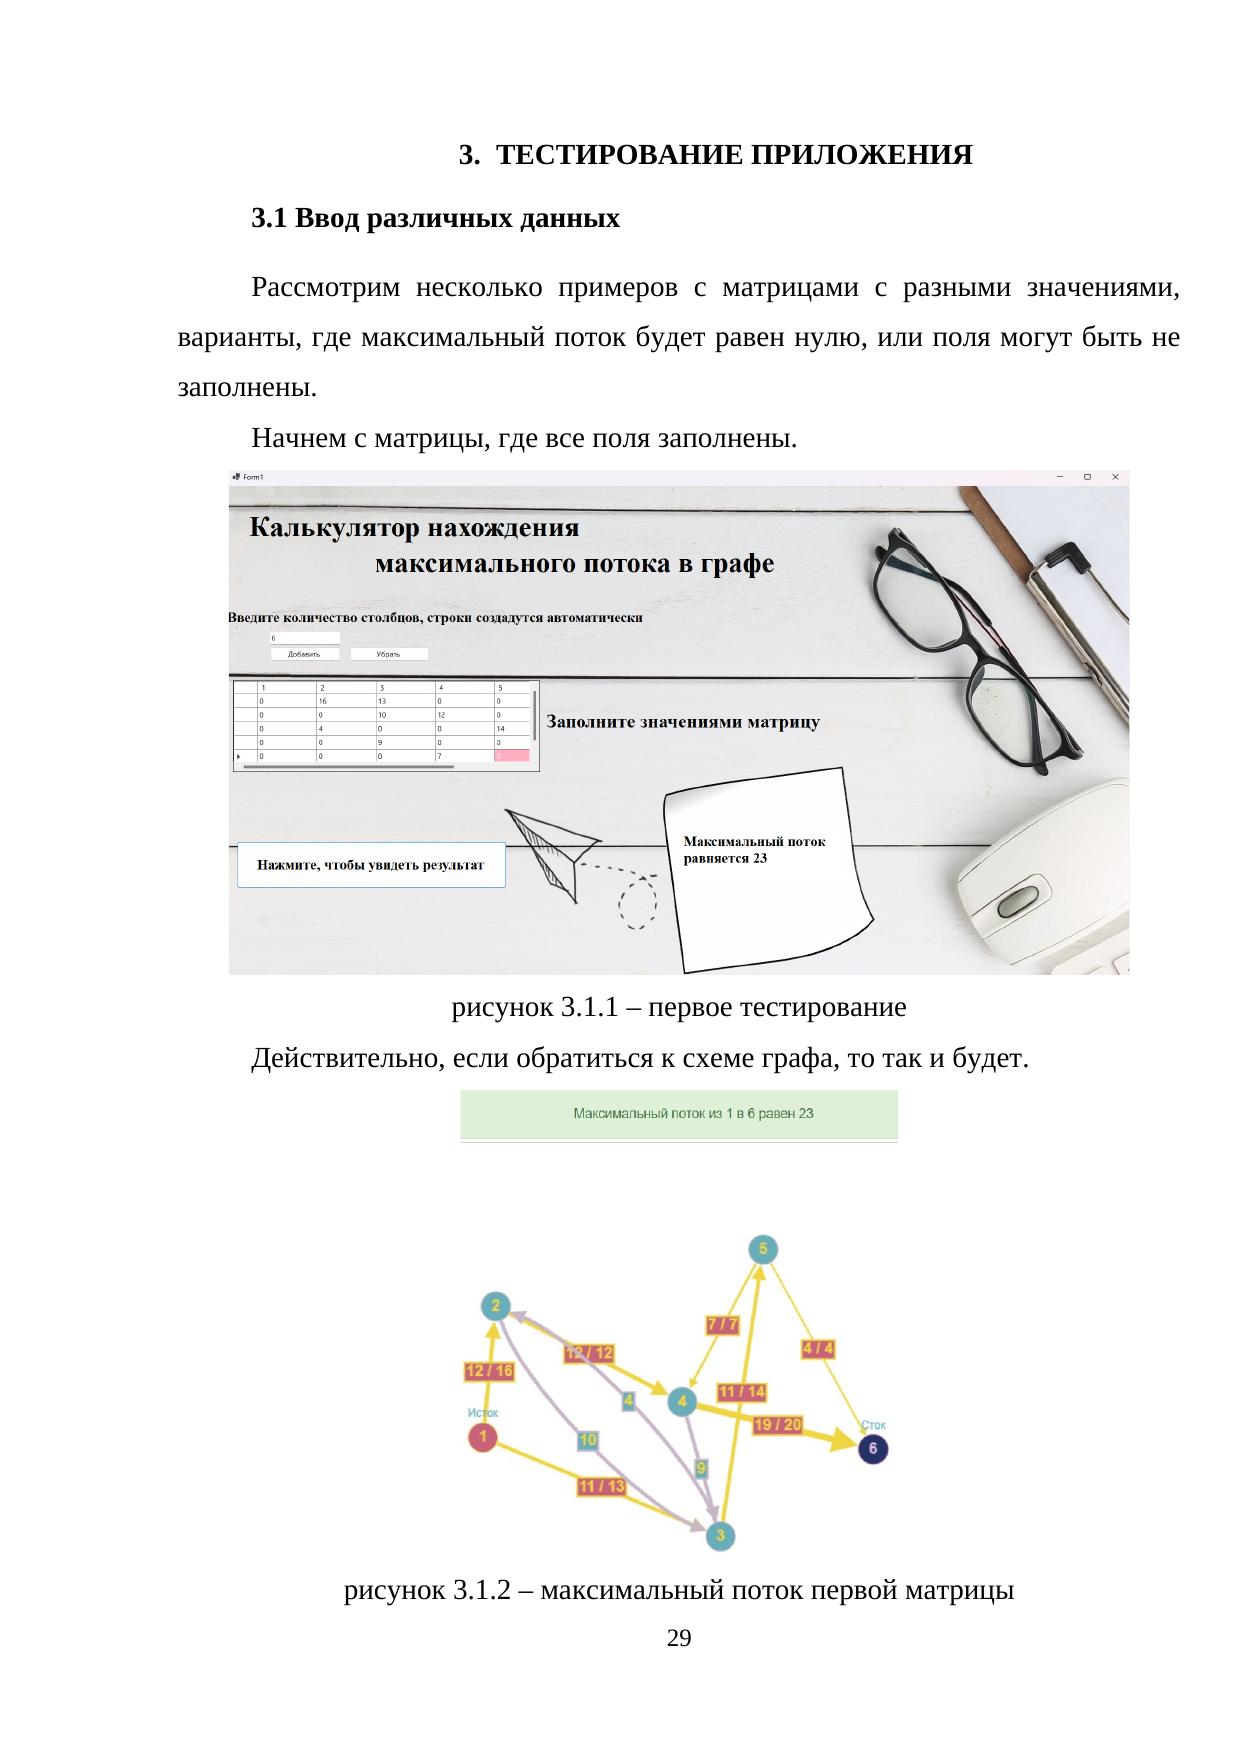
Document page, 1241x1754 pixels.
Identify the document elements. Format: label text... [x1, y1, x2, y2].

picture [460, 1090, 898, 1558]
list ТЕСТИРОВАНИЕ ПРИЛОЖЕНИЯ [251, 137, 1181, 170]
text 3.1 Ввод различных данных [251, 200, 1181, 233]
text Начнем с матрицы, где все поля заполнены. [177, 420, 1181, 453]
picture [228, 470, 1130, 975]
list рисунок 3.1.2 – максимальный поток первой матрицы [177, 1572, 1181, 1606]
text Рассмотрим несколько примеров с матрицами с разными значениями, варианты, где максимальный поток будет равен нулю, или поля могут быть не заполнены. [177, 269, 1181, 403]
list Действительно, если обратиться к схеме графа, то так и будет. [177, 1040, 1181, 1073]
list рисунок 3.1.1 – первое тестирование [177, 989, 1181, 1023]
